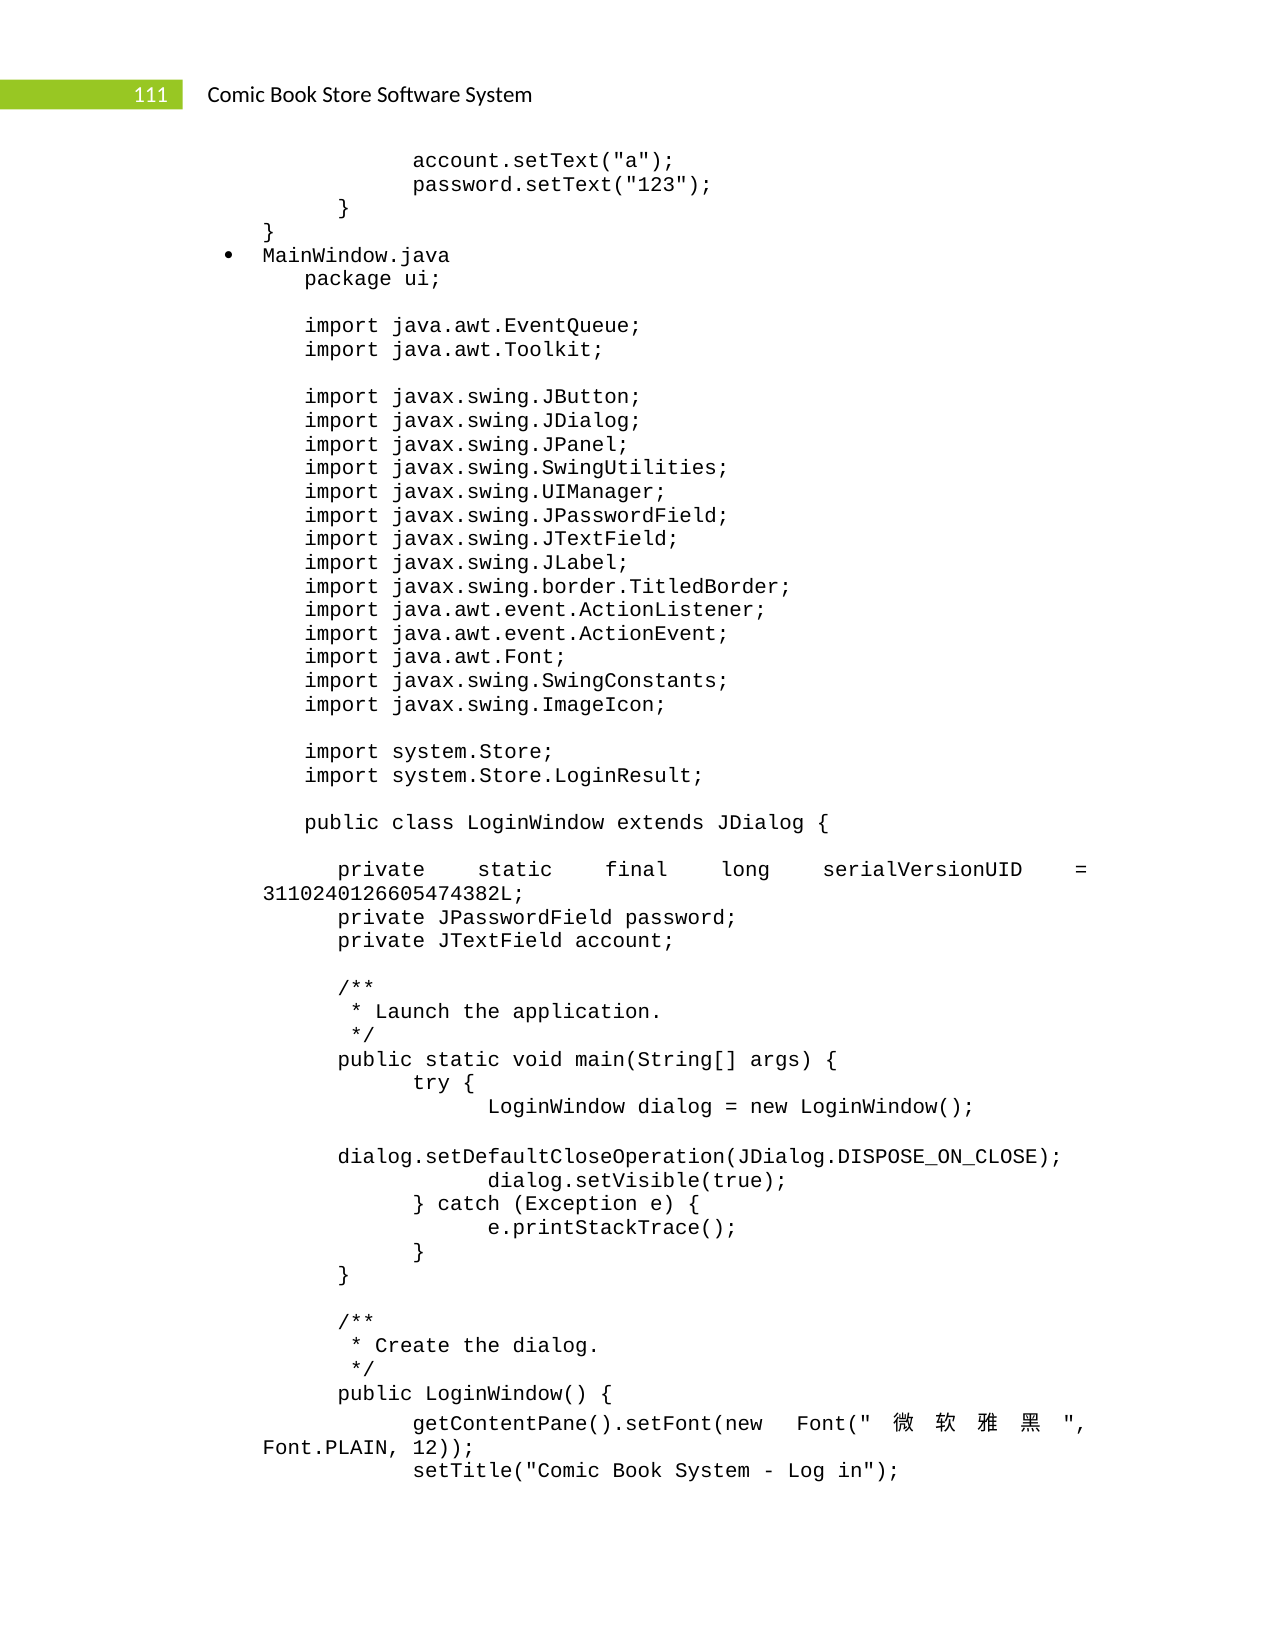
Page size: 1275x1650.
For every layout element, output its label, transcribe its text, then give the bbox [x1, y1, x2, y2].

list import javax.swing.JPasswordField; [262, 505, 1087, 528]
list import javax.swing.SwingConstants; [262, 670, 1087, 694]
list setTitle("Comic Book System - Log in"); [262, 1460, 1087, 1484]
list import java.awt.Toolkit; [262, 339, 1087, 363]
list password.setText("123"); [262, 174, 1087, 197]
list private static final long serialVersionUID = 3110240126605474382L; [262, 859, 1087, 907]
list LoginWindow dialog = new LoginWindow(); [262, 1096, 1087, 1119]
list MainWindow.java [225, 244, 1087, 268]
list } catch (Exception e) { [262, 1193, 1087, 1217]
list import javax.swing.JButton; [262, 386, 1087, 410]
list } [262, 1241, 1087, 1264]
list } [262, 197, 1087, 221]
list /** [262, 1312, 1087, 1335]
list private JTextField account; [262, 930, 1087, 954]
list import java.awt.EventQueue; [262, 316, 1087, 339]
list import java.awt.Font; [262, 647, 1087, 670]
list account.setText("a"); [262, 150, 1087, 174]
list getContentPane().setFont(new Font("微软雅黑", Font.PLAIN, 12)); [262, 1406, 1087, 1460]
list * Launch the application. [262, 1001, 1087, 1025]
list import javax.swing.JLabel; [262, 552, 1087, 576]
list } [262, 1264, 1087, 1288]
list import javax.swing.UIManager; [262, 481, 1087, 505]
list import java.awt.event.ActionListener; [262, 599, 1087, 623]
list dialog.setVisible(true); [262, 1170, 1087, 1193]
list try { [262, 1072, 1087, 1096]
list } [262, 221, 1087, 244]
list import javax.swing.ImageIcon; [262, 694, 1087, 717]
list import javax.swing.JPanel; [262, 434, 1087, 457]
list import javax.swing.JDialog; [262, 410, 1087, 434]
list public class LoginWindow extends JDialog { [262, 812, 1087, 836]
list import javax.swing.SwingUtilities; [262, 457, 1087, 481]
list import system.Store.LoginResult; [262, 765, 1087, 788]
list */ [262, 1359, 1087, 1383]
list * Create the dialog. [262, 1335, 1087, 1359]
list */ [262, 1025, 1087, 1048]
list import java.awt.event.ActionEvent; [262, 623, 1087, 647]
list import javax.swing.JTextField; [262, 528, 1087, 552]
list /** [262, 978, 1087, 1001]
list public LoginWindow() { [262, 1383, 1087, 1406]
list import system.Store; [262, 741, 1087, 765]
list import javax.swing.border.TitledBorder; [262, 576, 1087, 599]
list dialog.setDefaultCloseOperation(JDialog.DISPOSE_ON_CLOSE); [262, 1119, 1087, 1170]
list private JPasswordField password; [262, 907, 1087, 930]
list package ui; [262, 268, 1087, 292]
list e.printStackTrace(); [262, 1217, 1087, 1241]
list public static void main(String[] args) { [262, 1048, 1087, 1072]
